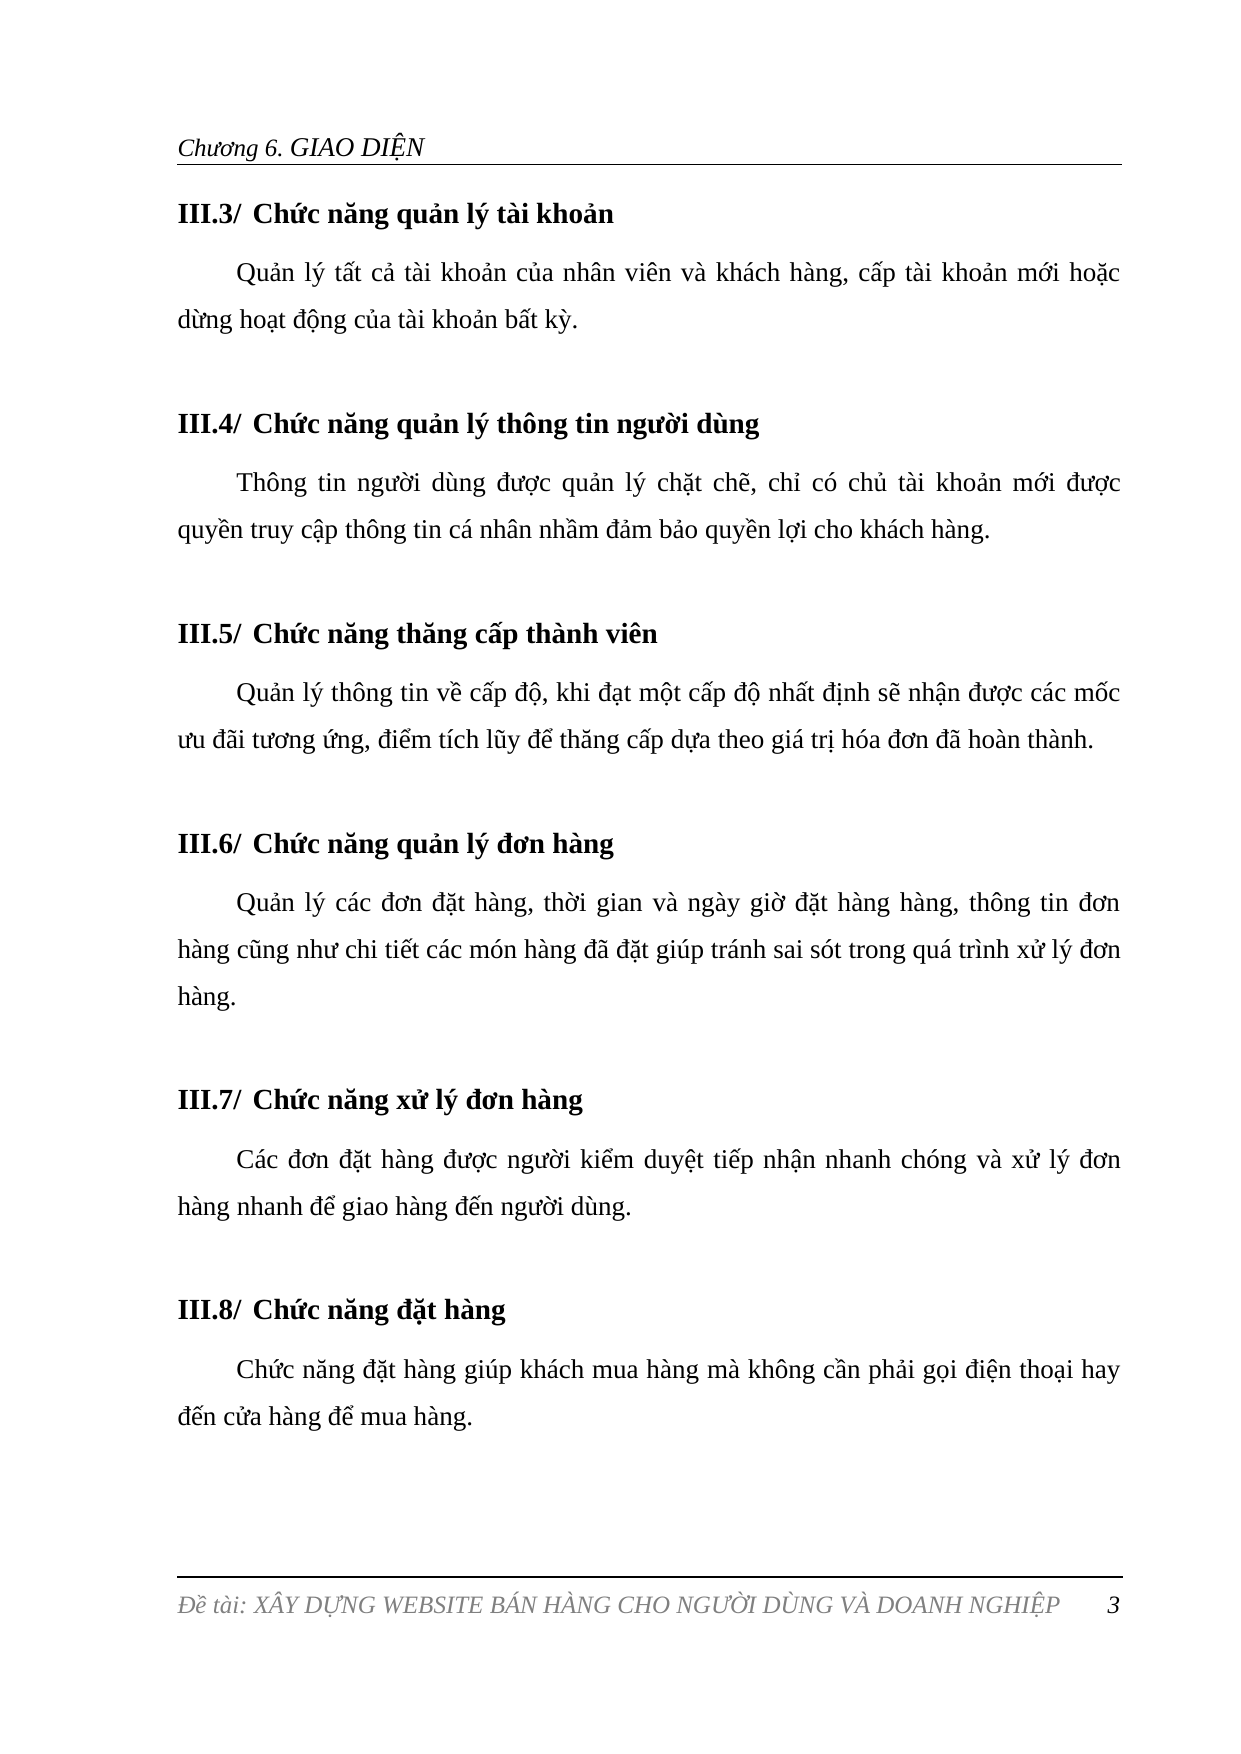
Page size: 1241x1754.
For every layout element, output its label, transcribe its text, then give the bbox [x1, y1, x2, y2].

text Thông tin người dùng được quản lý chặt chẽ, chỉ có chủ tài khoản mới được quyền truy cập thông tin cá nhân nhầm đảm bảo quyền lợi cho khách hàng. [177, 466, 1122, 544]
text Quản lý các đơn đặt hàng, thời gian và ngày giờ đặt hàng hàng, thông tin đơn hàng cũng như chi tiết các món hàng đã đặt giúp tránh sai sót trong quá trình xử lý đơn hàng. [177, 886, 1122, 1011]
text Quản lý thông tin về cấp độ, khi đạt một cấp độ nhất định sẽ nhận được các mốc ưu đãi tương ứng, điểm tích lũy để thăng cấp dựa theo giá trị hóa đơn đã hoàn thành. [177, 676, 1122, 754]
text Quản lý tất cả tài khoản của nhân viên và khách hàng, cấp tài khoản mới hoặc dừng hoạt động của tài khoản bất kỳ. [177, 256, 1122, 334]
subtitle Chức năng thăng cấp thành viên [177, 610, 1122, 651]
subtitle Chức năng xử lý đơn hàng [177, 1076, 1122, 1118]
subtitle Chức năng quản lý thông tin người dùng [177, 400, 1122, 441]
subtitle Chức năng đặt hàng [177, 1286, 1122, 1328]
subtitle Chức năng quản lý đơn hàng [177, 820, 1122, 861]
subtitle Chức năng quản lý tài khoản [177, 190, 1122, 231]
text Các đơn đặt hàng được người kiểm duyệt tiếp nhận nhanh chóng và xử lý đơn hàng nhanh để giao hàng đến người dùng. [177, 1143, 1122, 1221]
text Chức năng đặt hàng giúp khách mua hàng mà không cần phải gọi điện thoại hay đến cửa hàng để mua hàng. [177, 1353, 1122, 1431]
